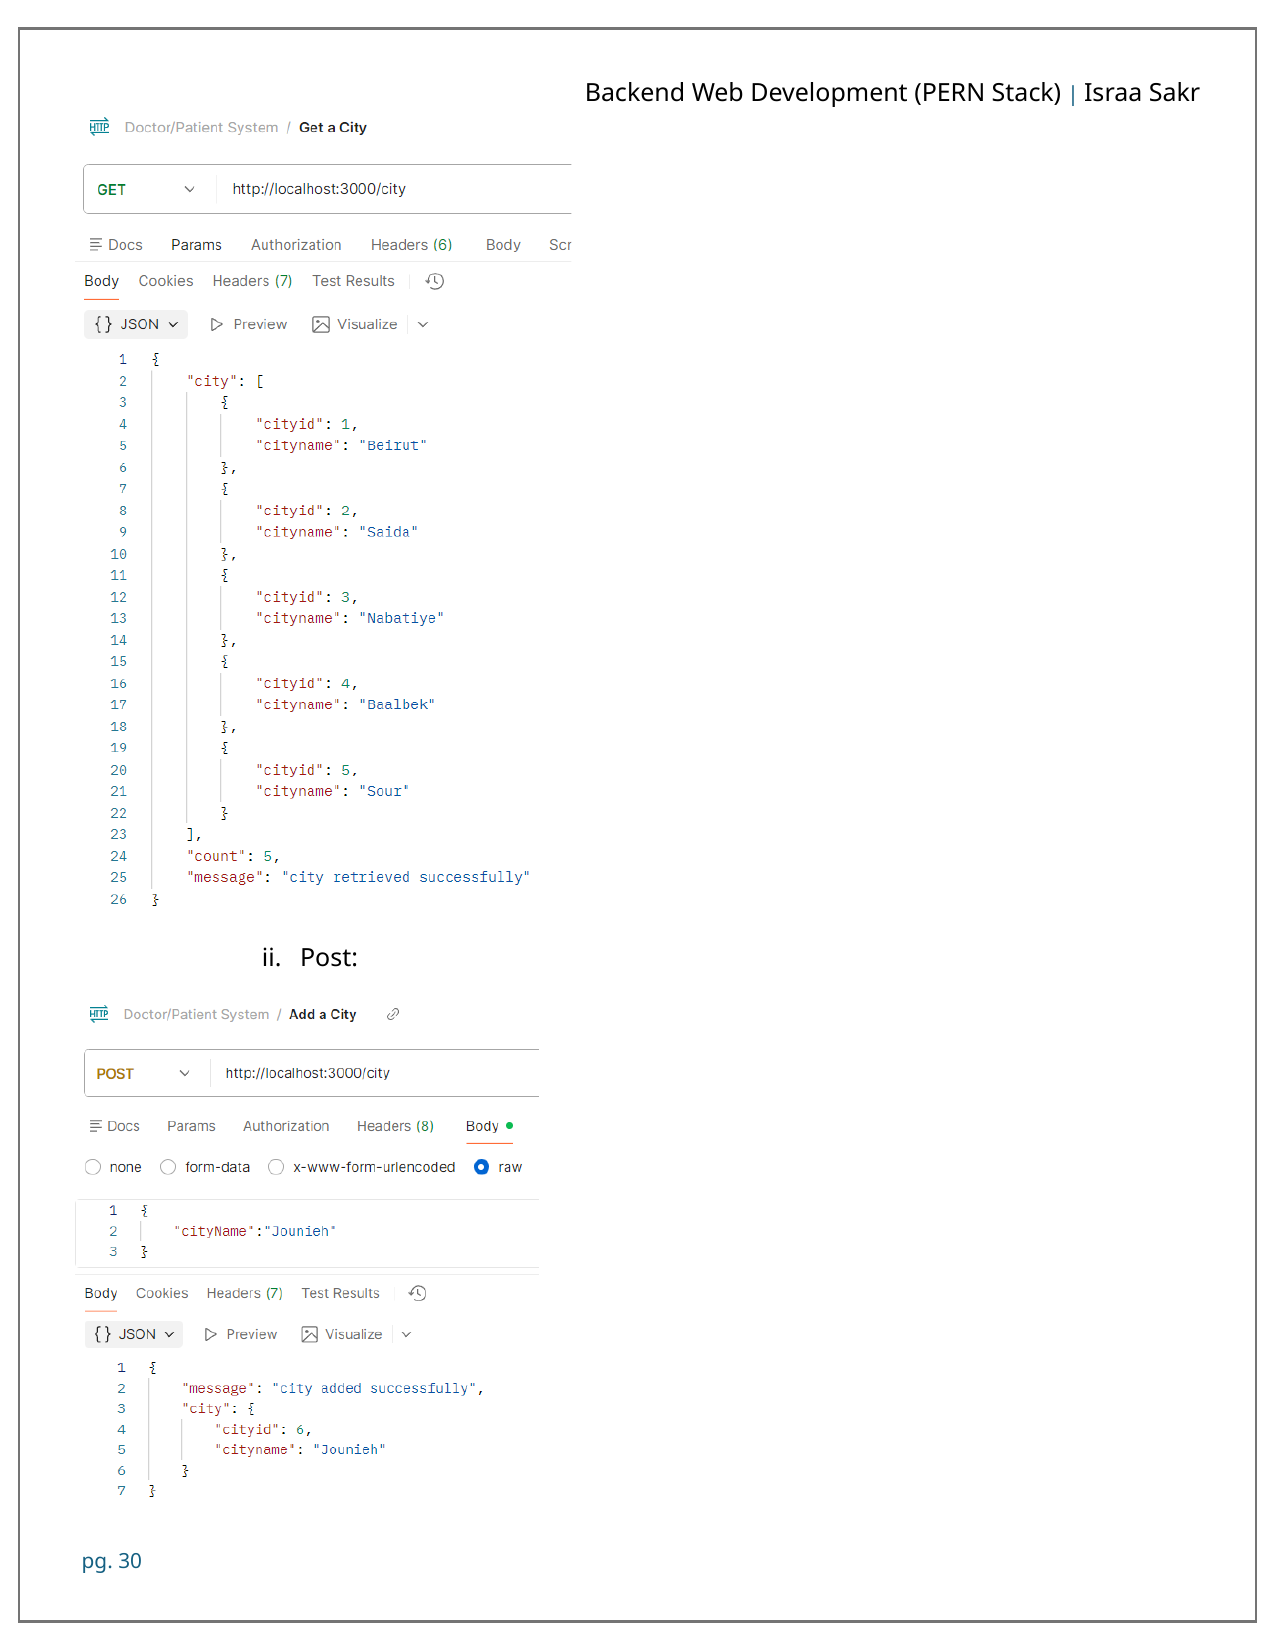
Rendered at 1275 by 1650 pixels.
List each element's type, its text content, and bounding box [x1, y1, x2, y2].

picture [75, 995, 539, 1501]
list Post: [281, 939, 1200, 973]
picture [75, 109, 572, 918]
